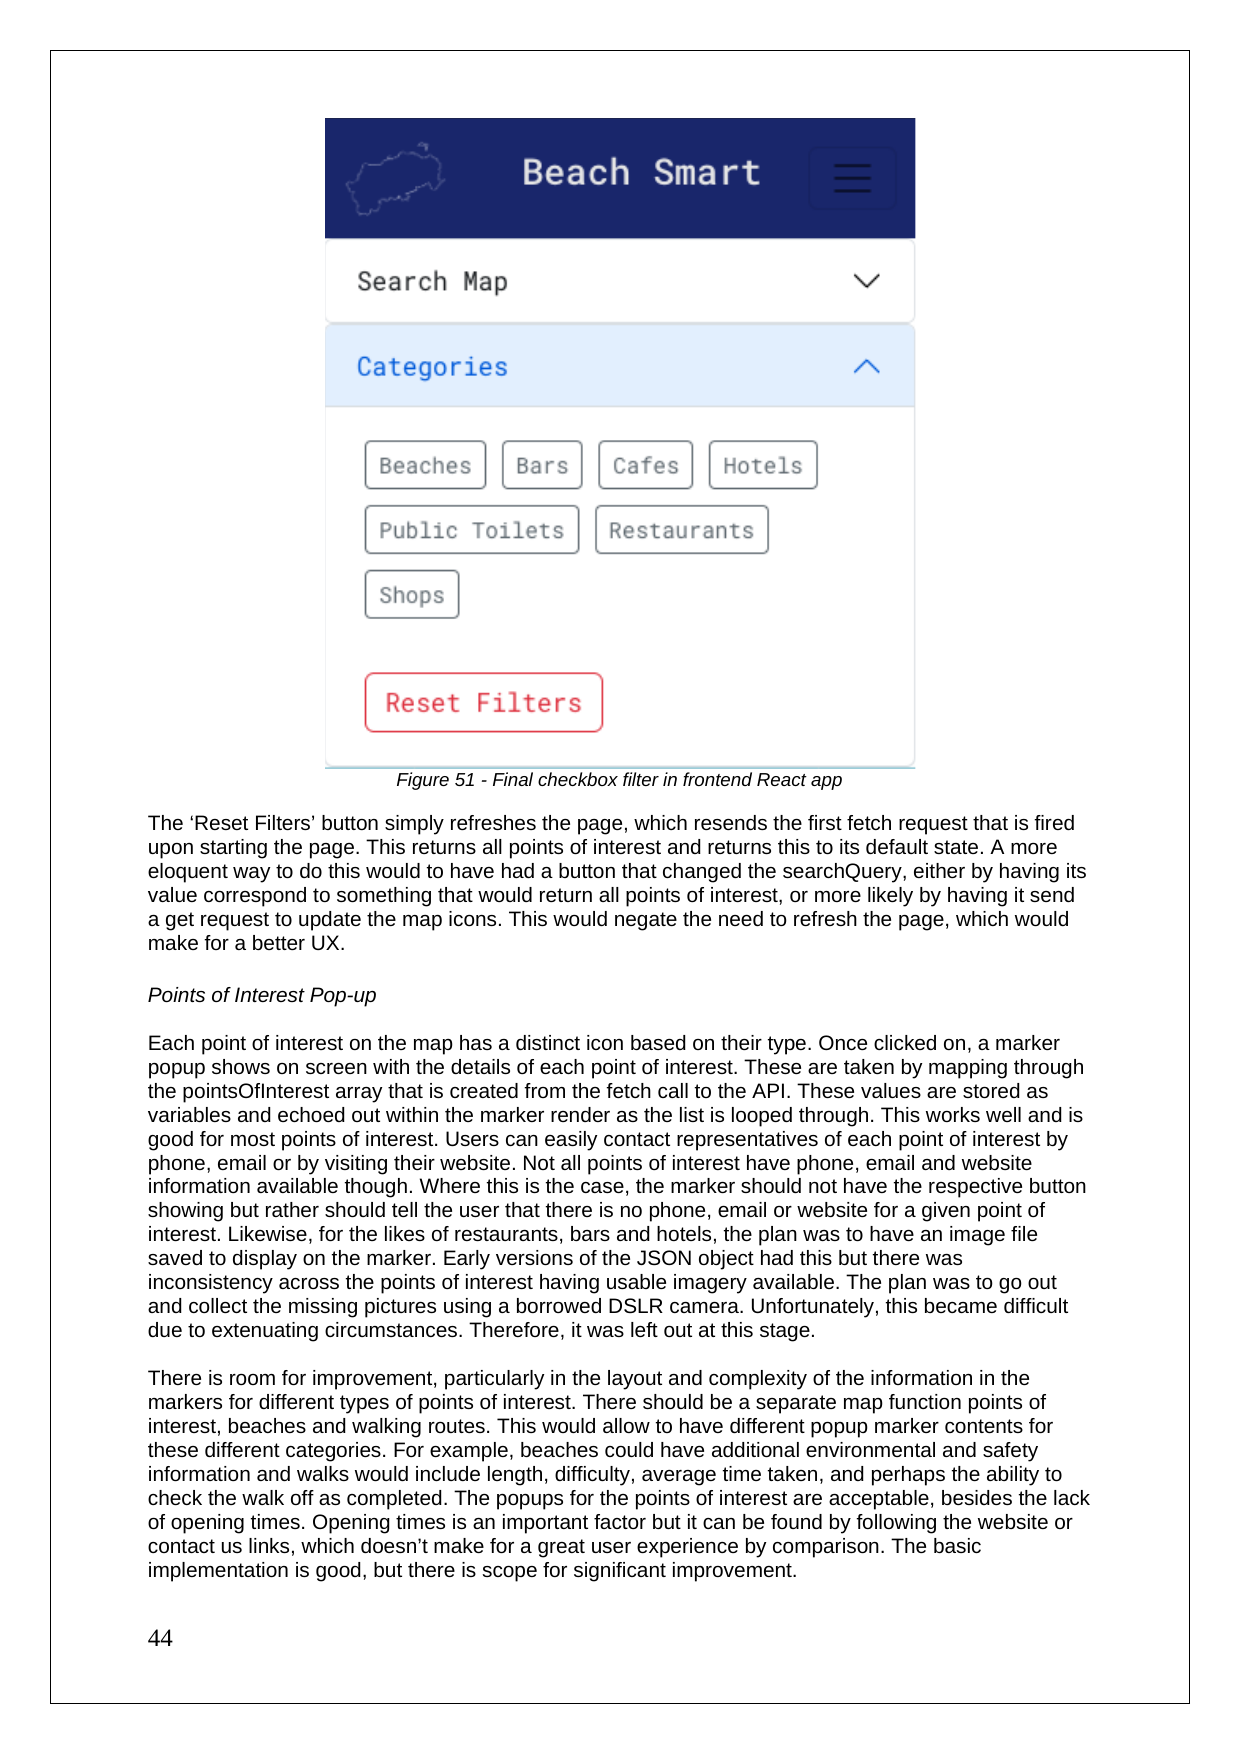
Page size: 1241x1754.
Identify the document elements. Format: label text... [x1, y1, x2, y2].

text There is room for improvement, particularly in the layout and complexity of the information in the markers for different types of points of interest. There should be a separate map function points of interest, beaches and walking routes. This would allow to have different popup marker contents for these different categories. For example, beaches could have additional environmental and safety information and walks would include length, difficulty, average time taken, and perhaps the ability to check the walk off as completed. The popups for the points of interest are acceptable, besides the lack of opening times. Opening times is an important factor but it can be found by following the website or contact us links, which doesn’t make for a great user experience by comparison. The basic implementation is good, but there is scope for significant improvement. [148, 1366, 1093, 1582]
picture [325, 118, 916, 769]
subtitle Points of Interest Pop-up [148, 983, 1093, 1007]
text Figure 51 - Final checkbox filter in frontend React app [148, 768, 1093, 790]
text The ‘Reset Filters’ button simply refreshes the page, which resends the first fetch request that is fired upon starting the page. This returns all points of interest and returns this to its default state. A more eloquent way to do this would to have had a button that changed the searchQuery, either by having its value correspond to something that would return all points of interest, or more likely by having it send a get request to update the map icons. This would negate the need to refresh the page, which would make for a better UX. [148, 811, 1093, 954]
text Each point of interest on the map has a distinct icon based on their type. Once clicked on, a marker popup shows on screen with the details of each point of interest. These are taken by mapping through the pointsOfInterest array that is created from the fetch call to the API. These values are stored as variables and echoed out within the marker render as the list is looped through. This works well and is good for most points of interest. Users can easily contact representatives of each point of interest by phone, email or by visiting their website. Not all points of interest have phone, email and website information available though. Where this is the case, the marker should not have the respective button showing but rather should tell the user that there is no phone, email or website for a given point of interest. Likewise, for the likes of restaurants, bars and hotels, the plan was to have an image file saved to display on the marker. Early versions of the JSON object had this but there was inconsistency across the points of interest having usable imagery available. The plan was to go out and collect the missing pictures using a borrowed DSLR camera. Unfortunately, this became difficult due to extenuating circumstances. Therefore, it was left out at this stage. [148, 1031, 1093, 1342]
